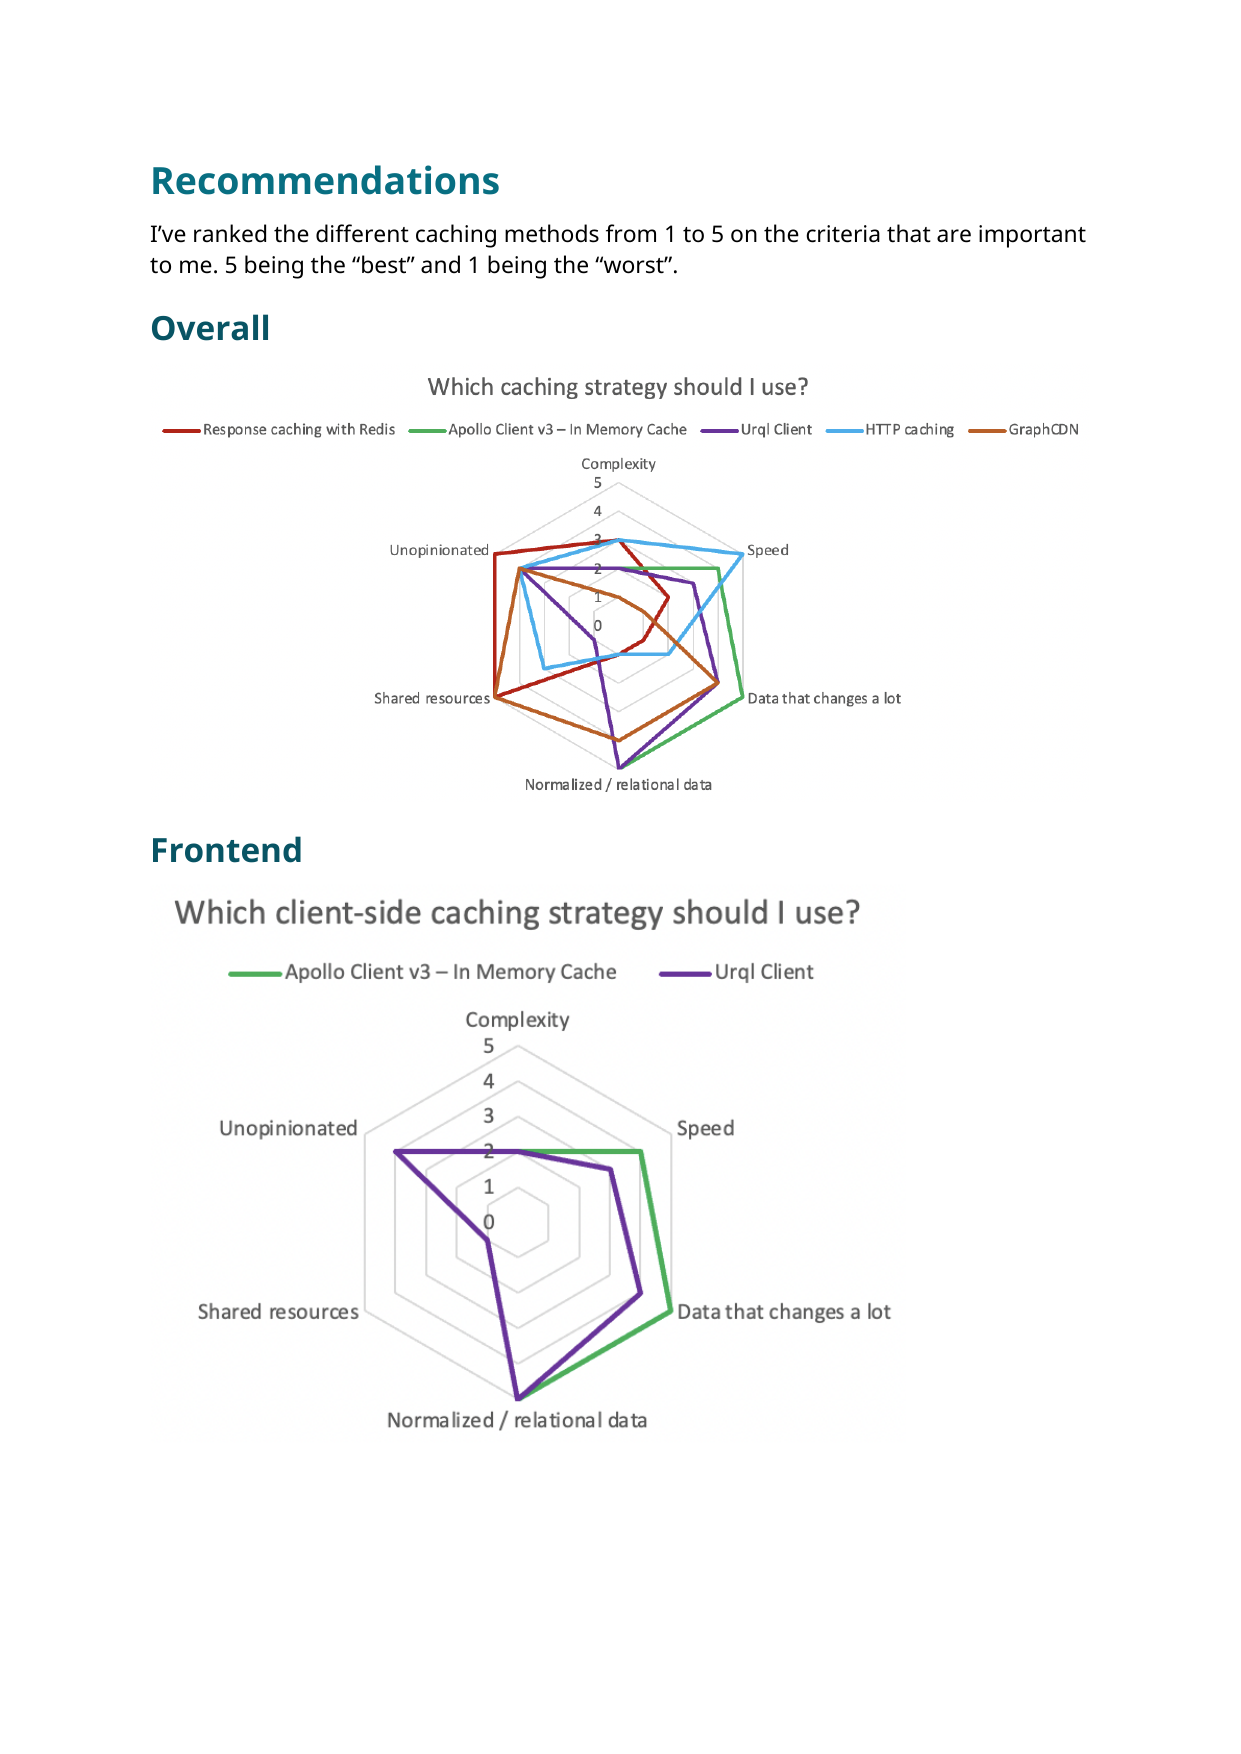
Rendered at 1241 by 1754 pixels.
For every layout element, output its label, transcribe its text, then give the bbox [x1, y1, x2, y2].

text I’ve ranked the different caching methods from 1 to 5 on the criteria that are important to me. 5 being the “best” and 1 being the “worst”. [150, 218, 1090, 280]
picture [150, 363, 1091, 802]
subtitle Overall [150, 305, 1090, 351]
picture [150, 884, 907, 1443]
subtitle Recommendations [150, 154, 1090, 205]
subtitle Frontend [150, 827, 1090, 872]
